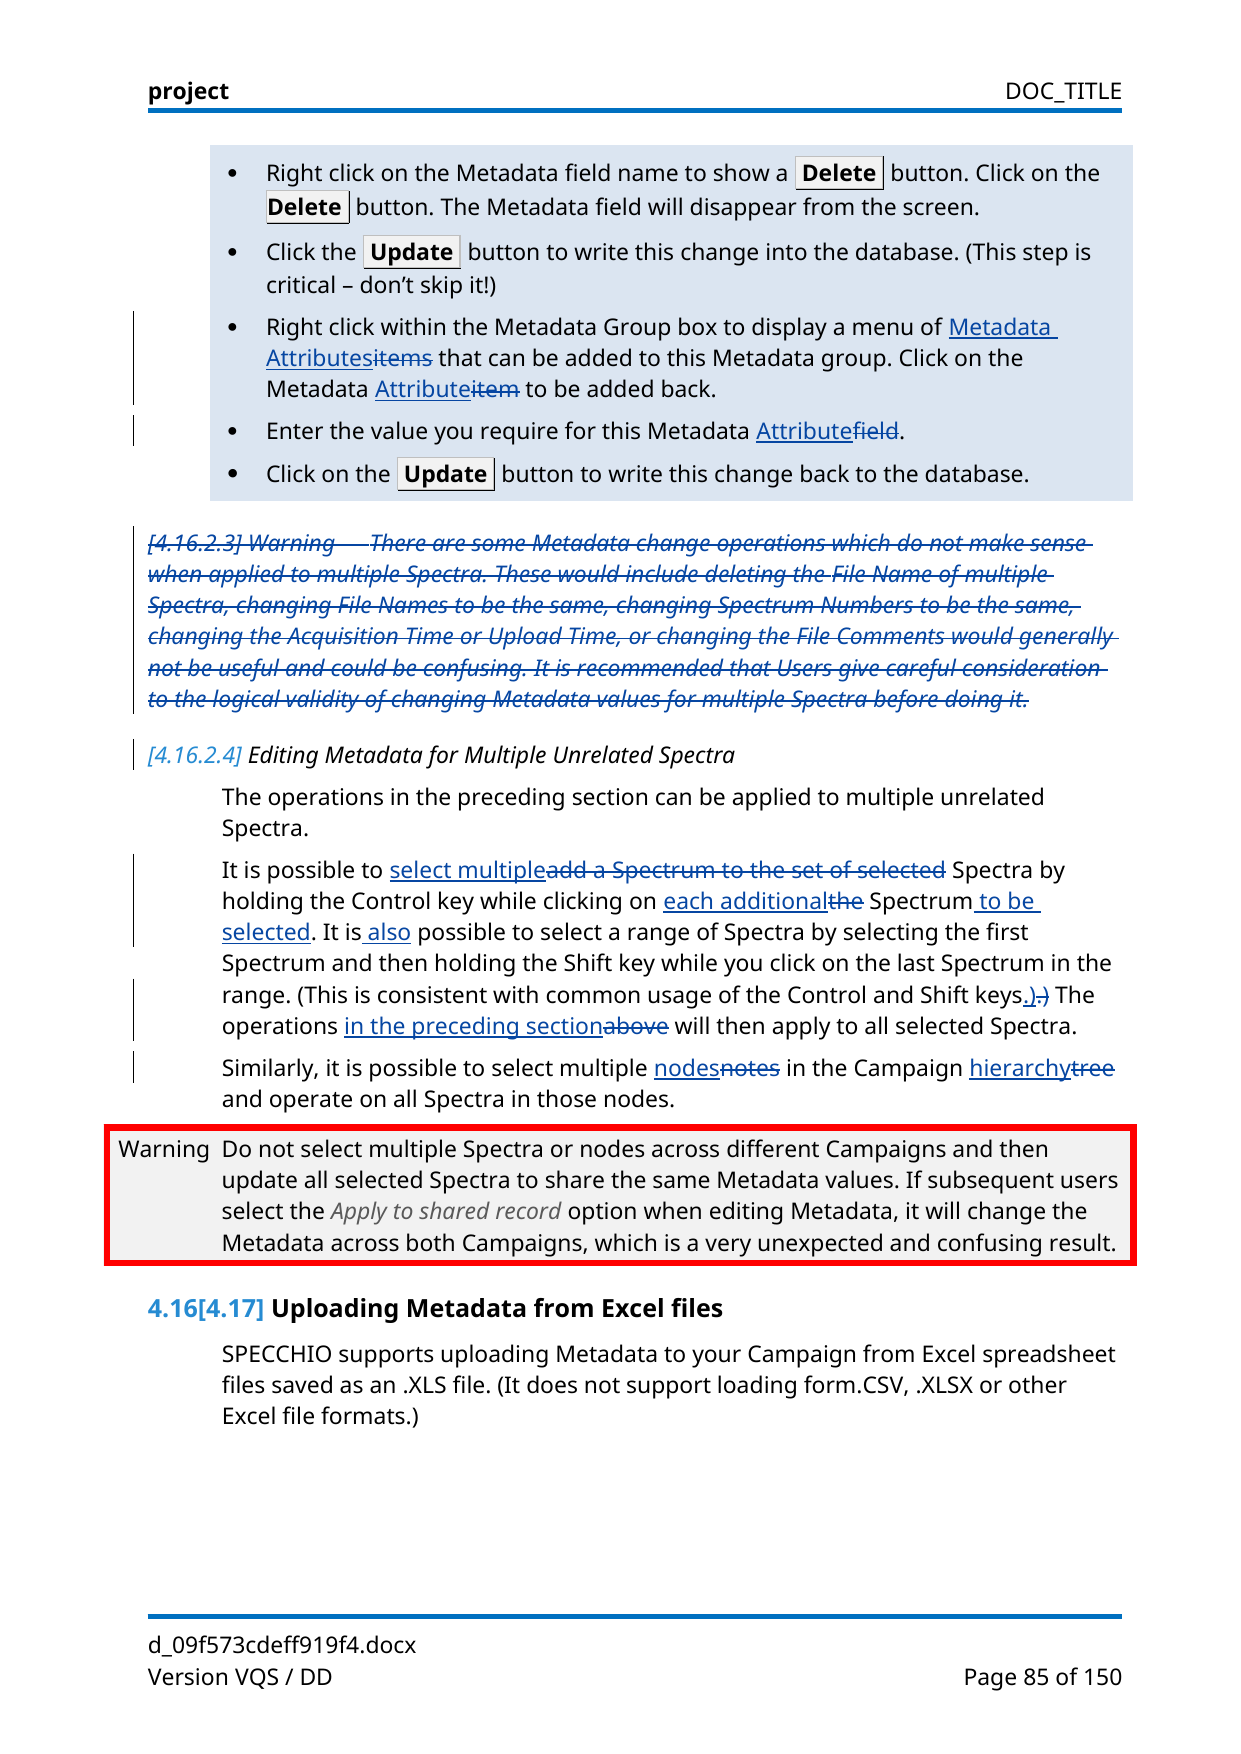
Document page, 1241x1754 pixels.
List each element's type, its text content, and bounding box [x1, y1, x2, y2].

subtitle Editing Metadata for Multiple Unrelated Spectra [148, 739, 1122, 770]
text Warning Do not select multiple Spectra or nodes across different Campaigns and then update all selected Spectra to share the same Metadata values. If subsequent users select the Apply to shared record option when editing Metadata, it will change the Metadata across both Campaigns, which is a very unexpected and confusing result. [110, 1131, 1130, 1260]
text The operations in the preceding section can be applied to multiple unrelated Spectra. [222, 781, 1122, 843]
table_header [210, 145, 1133, 501]
subtitle Uploading Metadata from Excel files [148, 1291, 1122, 1325]
text Similarly, it is possible to select multiple in the Campaign and operate on all Spectra in those nodes. [222, 1051, 1122, 1114]
text It is possible to Spectra by holding the Control key while clicking on Spectrum. It is possible to select a range of Spectra by selecting the first Spectrum and then holding the Shift key while you click on the last Spectrum in the range. (This is consistent with common usage of the Control and Shift keys The operations will then apply to all selected Spectra. [222, 853, 1122, 1041]
text SPECCHIO supports uploading Metadata to your Campaign from Excel spreadsheet files saved as an .XLS file. (It does not support loading form.CSV, .XLSX or other Excel file formats.) [222, 1338, 1122, 1431]
